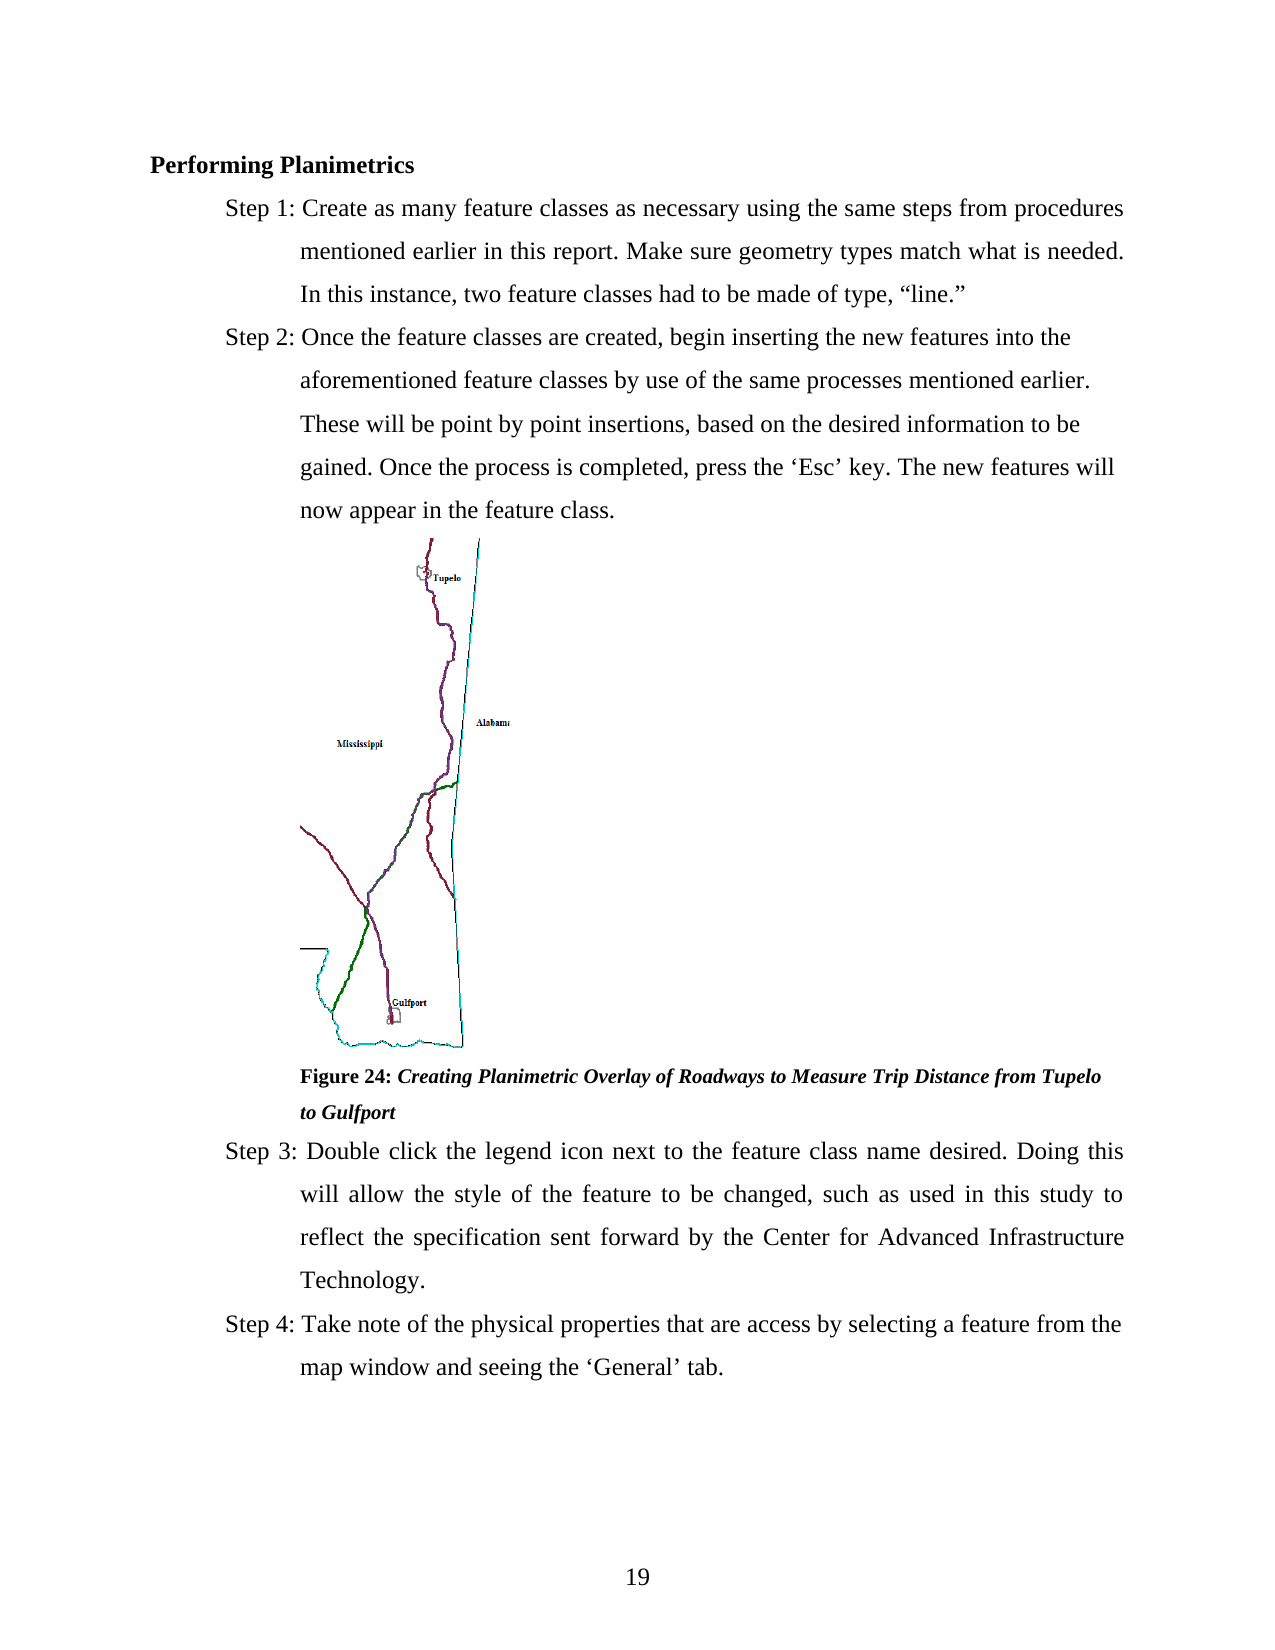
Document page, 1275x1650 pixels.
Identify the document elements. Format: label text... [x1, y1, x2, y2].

text Step 3: Double click the legend icon next to the feature class name desired. Doing this will allow the style of the feature to be changed, such as used in this study to reflect the specification sent forward by the Center for Advanced Infrastructure Technology. [225, 1136, 1125, 1294]
text Figure 24: Creating Planimetric Overlay of Roadways to Measure Trip Distance from Tupelo to Gulfport [300, 1064, 1125, 1124]
text Performing Planimetrics [150, 150, 1125, 179]
text Step 1: Create as many feature classes as necessary using the same steps from procedures mentioned earlier in this report. Make sure geometry types match what is needed. In this instance, two feature classes had to be made of type, “line.” [225, 193, 1125, 308]
text Step 4: Take note of the physical properties that are access by selecting a feature from the map window and seeing the ‘General’ tab. [225, 1309, 1125, 1381]
text Step 2: Once the feature classes are created, begin inserting the new features into the aforementioned feature classes by use of the same processes mentioned earlier. These will be point by point insertions, based on the desired information to be gained. Once the process is completed, press the ‘Esc’ key. The new features will now appear in the feature class. [225, 322, 1125, 524]
picture [300, 538, 510, 1050]
